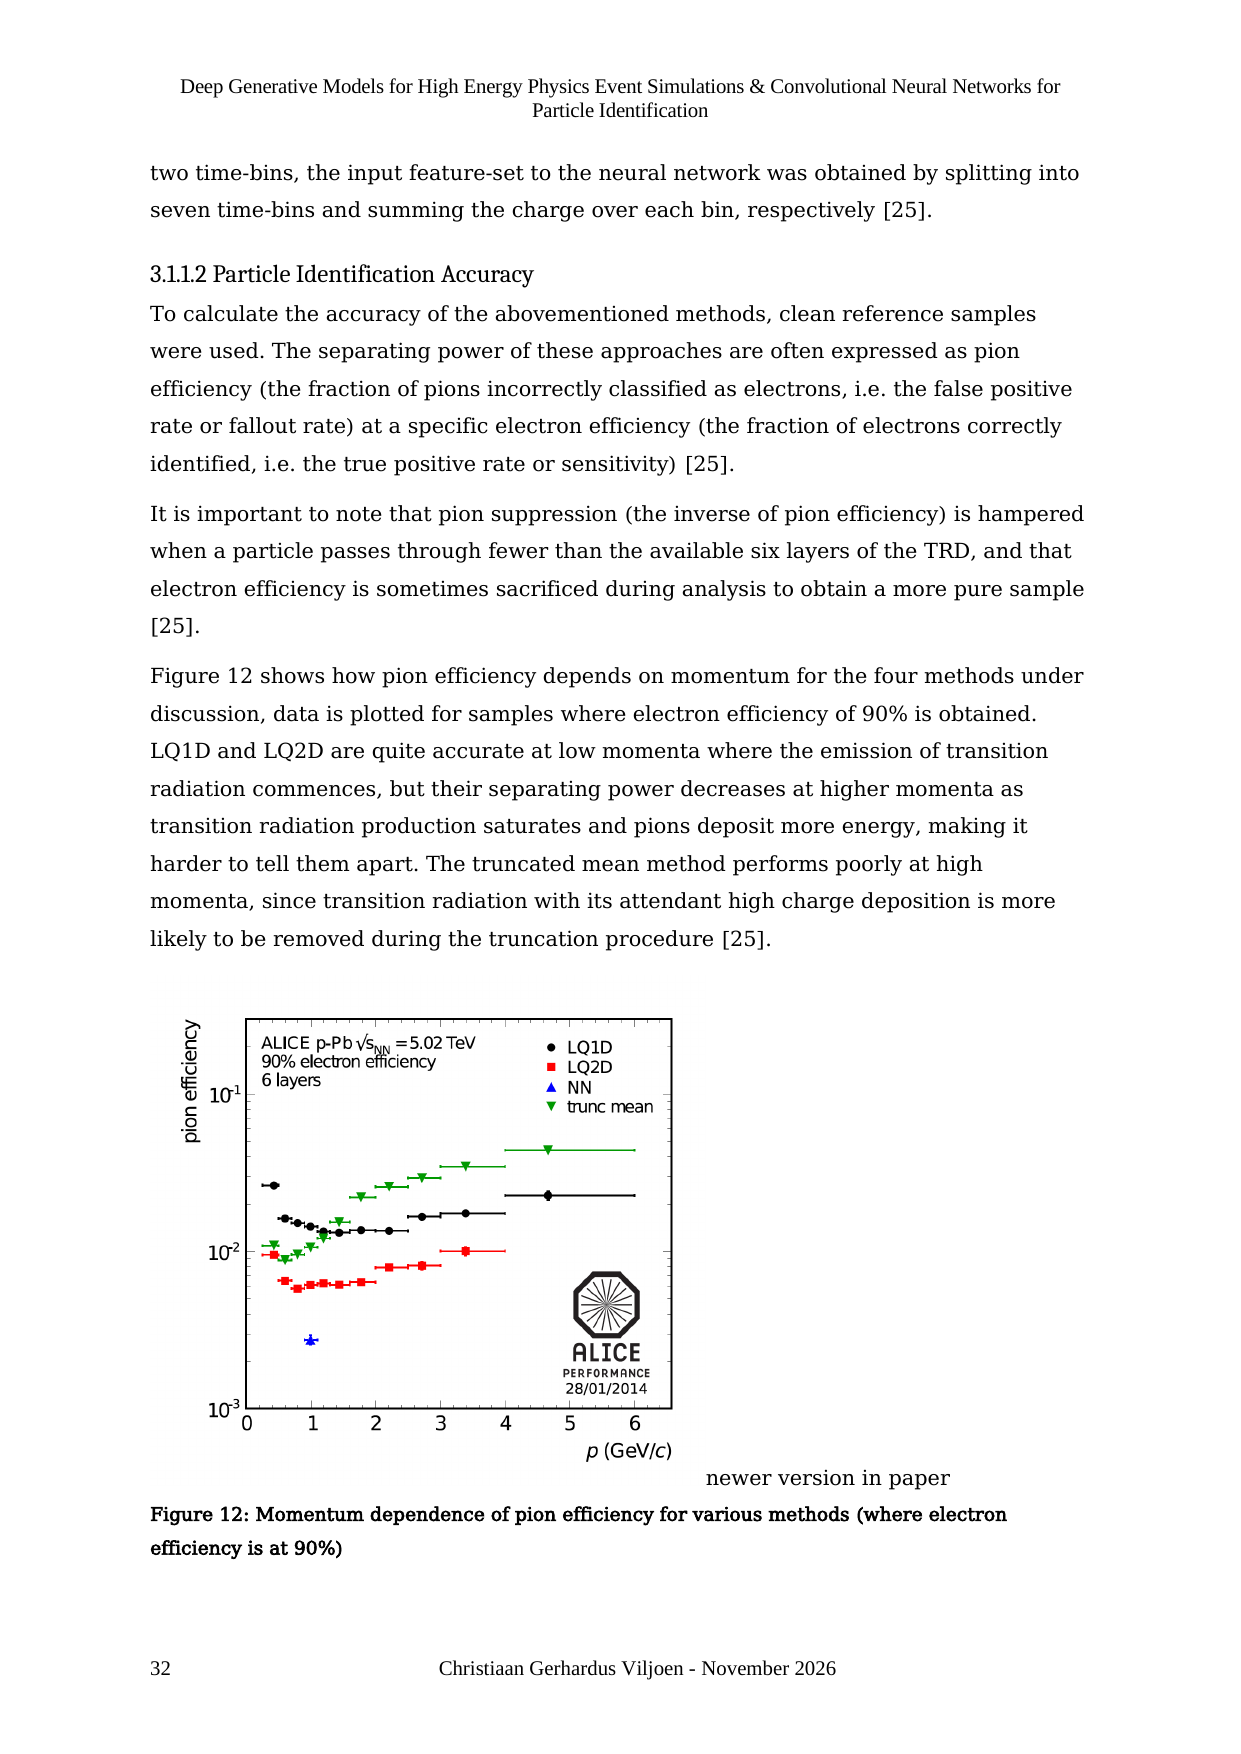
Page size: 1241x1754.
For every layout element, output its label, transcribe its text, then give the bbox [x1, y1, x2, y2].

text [150, 159, 1090, 222]
text Figure 12: Momentum dependence of pion efficiency for various methods (where electron efficiency is at 90%) [150, 1502, 1090, 1558]
text To calculate the accuracy of the abovementioned methods, clean reference samples were used. The separating power of these approaches are often expressed as pion efficiency (the fraction of pions incorrectly classified as electrons, i.e. the false positive rate or fallout rate) at a specific electron efficiency (the fraction of electrons correctly identified, i.e. the true positive rate or sensitivity) . [150, 301, 1090, 476]
text It is important to note that pion suppression (the inverse of pion efficiency) is hampered when a particle passes through fewer than the available six layers of the TRD, and that electron efficiency is sometimes sacrificed during analysis to obtain a more pure sample . [150, 501, 1090, 638]
text Figure 12 shows how pion efficiency depends on momentum for the four methods under discussion, data is plotted for samples where electron efficiency of 90% is obtained. LQ1D and LQ2D are quite accurate at low momenta where the emission of transition radiation commences, but their separating power decreases at higher momenta as transition radiation production saturates and pions deposit more energy, making it harder to tell them apart. The truncated mean method performs poorly at high momenta, since transition radiation with its attendant high charge deposition is more likely to be removed during the truncation procedure . [150, 663, 1090, 951]
subtitle Particle Identification Accuracy [150, 259, 1090, 288]
picture [150, 975, 706, 1486]
